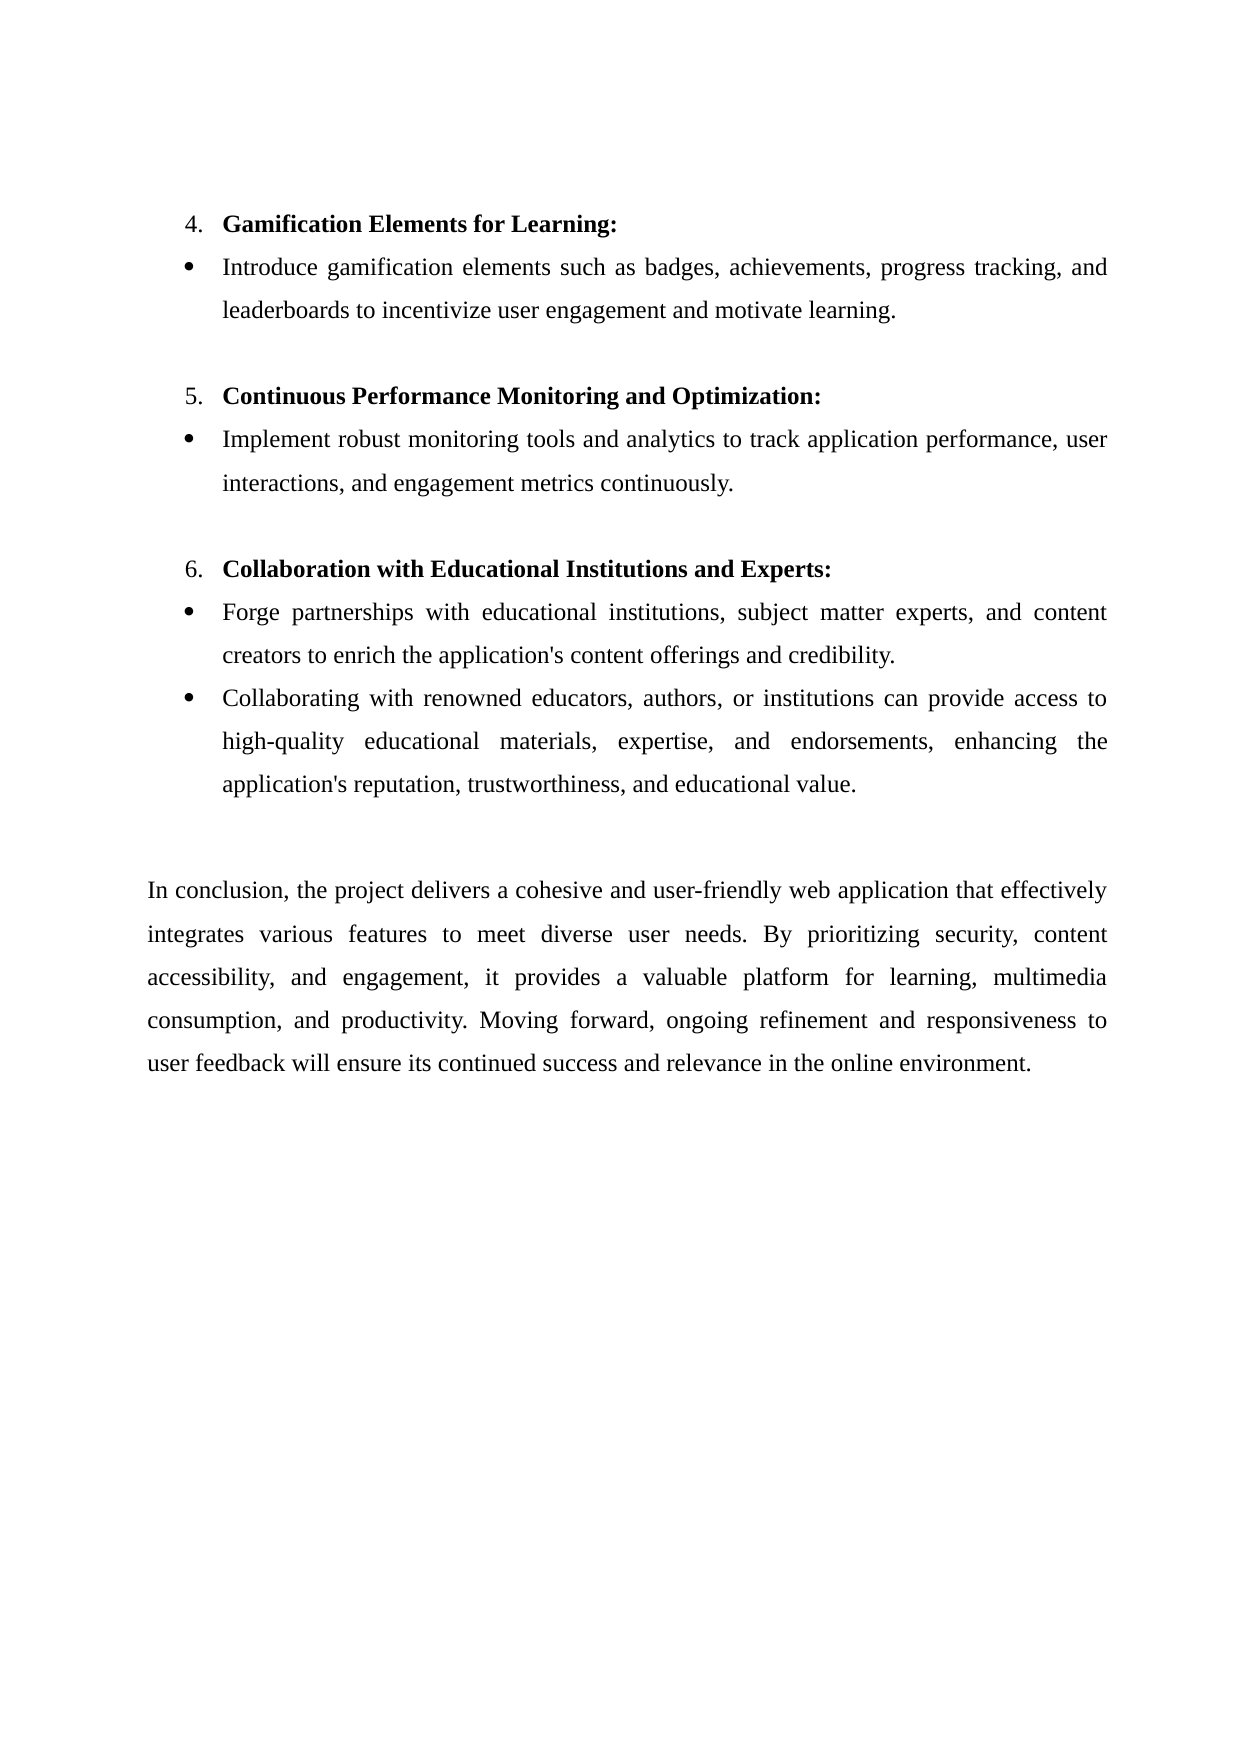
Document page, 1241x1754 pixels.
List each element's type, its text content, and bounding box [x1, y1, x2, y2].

list Continuous Performance Monitoring and Optimization: [184, 381, 1108, 410]
list Collaboration with Educational Institutions and Experts: [184, 554, 1108, 583]
list Gamification Elements for Learning: [184, 209, 1108, 238]
text In conclusion, the project delivers a cohesive and user-friendly web application that effectively integrates various features to meet diverse user needs. By prioritizing security, content accessibility, and engagement, it provides a valuable platform for learning, multimedia consumption, and productivity. Moving forward, ongoing refinement and responsiveness to user feedback will ensure its continued success and relevance in the online environment. [147, 876, 1108, 1077]
list Forge partnerships with educational institutions, subject matter experts, and content creators to enrich the application's content offerings and credibility. [184, 597, 1108, 669]
list Collaborating with renowned educators, authors, or institutions can provide access to high-quality educational materials, expertise, and endorsements, enhancing the application's reputation, trustworthiness, and educational value. [184, 683, 1108, 798]
list Introduce gamification elements such as badges, achievements, progress tracking, and leaderboards to incentivize user engagement and motivate learning. [184, 252, 1108, 324]
list Implement robust monitoring tools and analytics to track application performance, user interactions, and engagement metrics continuously. [184, 424, 1108, 496]
